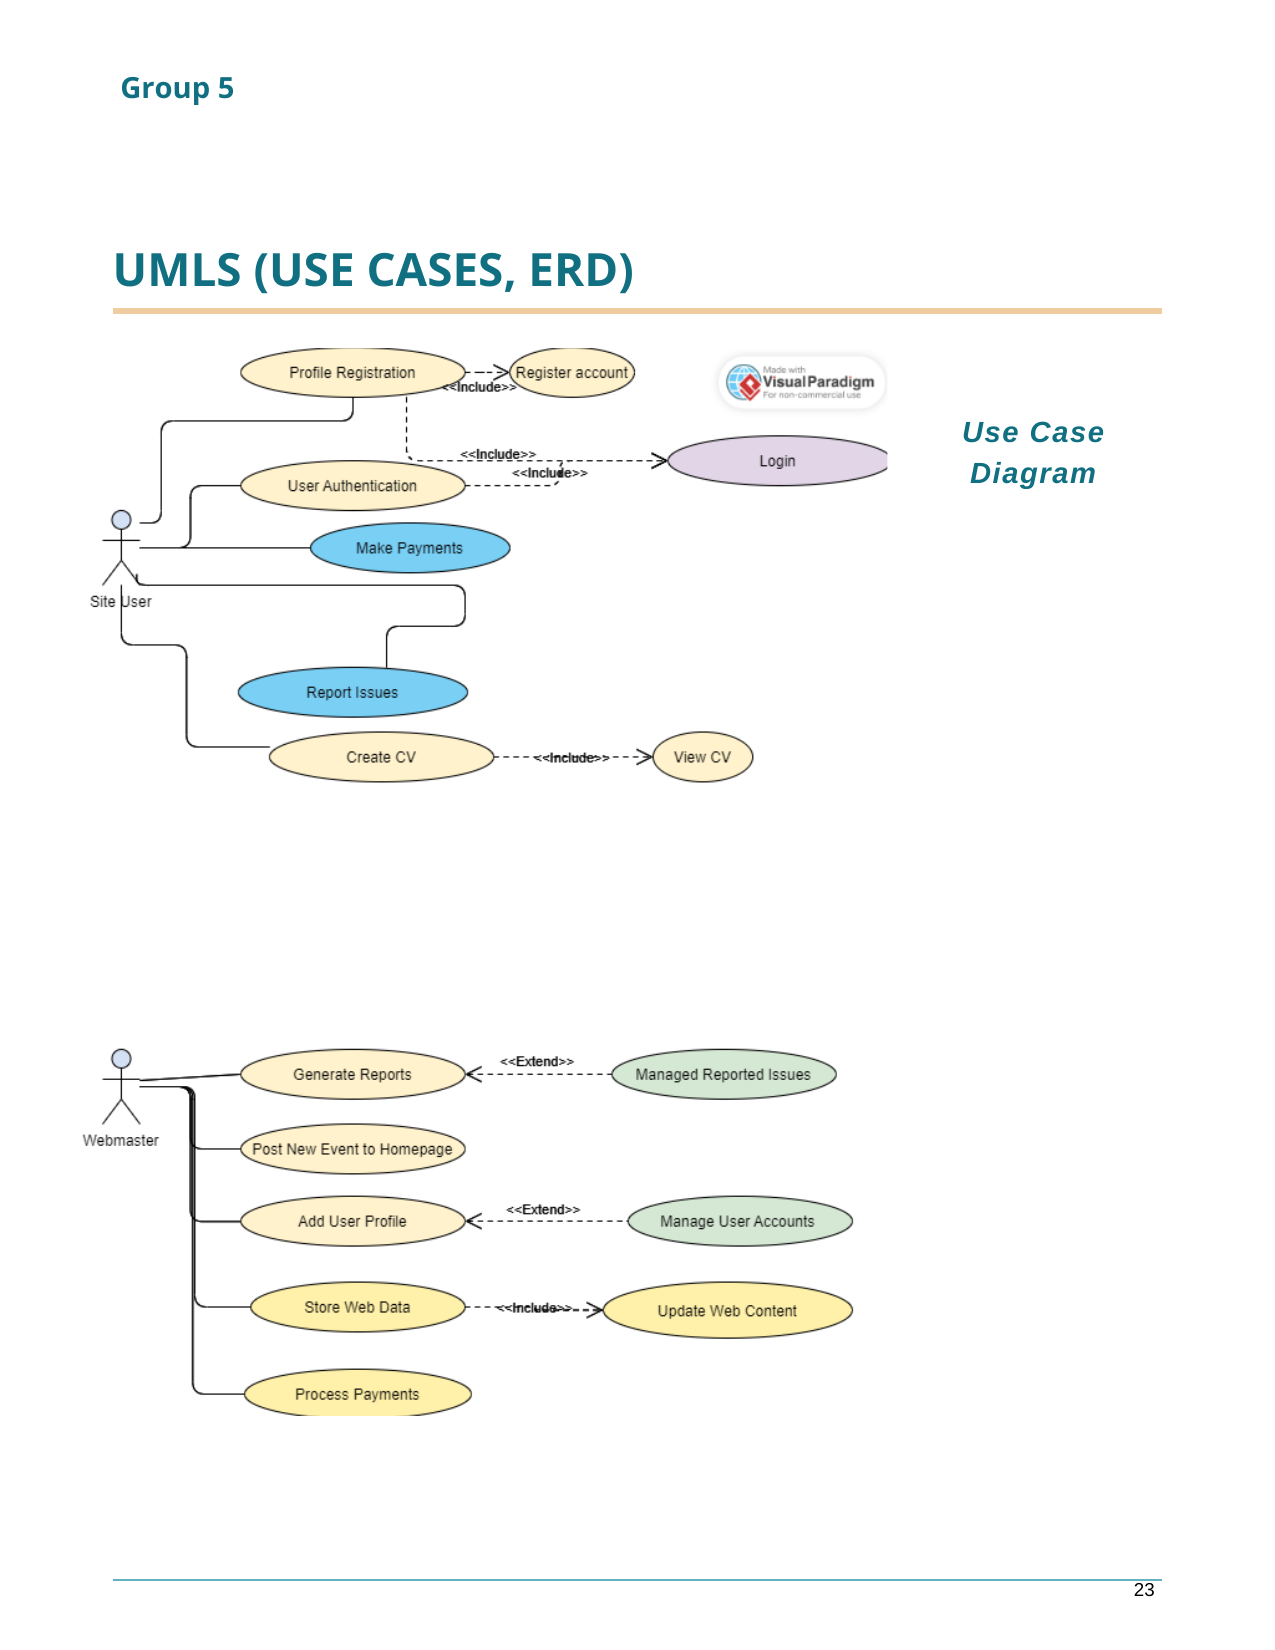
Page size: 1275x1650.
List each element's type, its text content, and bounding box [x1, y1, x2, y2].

subtitle UMLs (Use cases, erd) [112, 237, 1162, 314]
picture [82, 348, 888, 1417]
subtitle Use Case Diagram [888, 416, 1162, 489]
